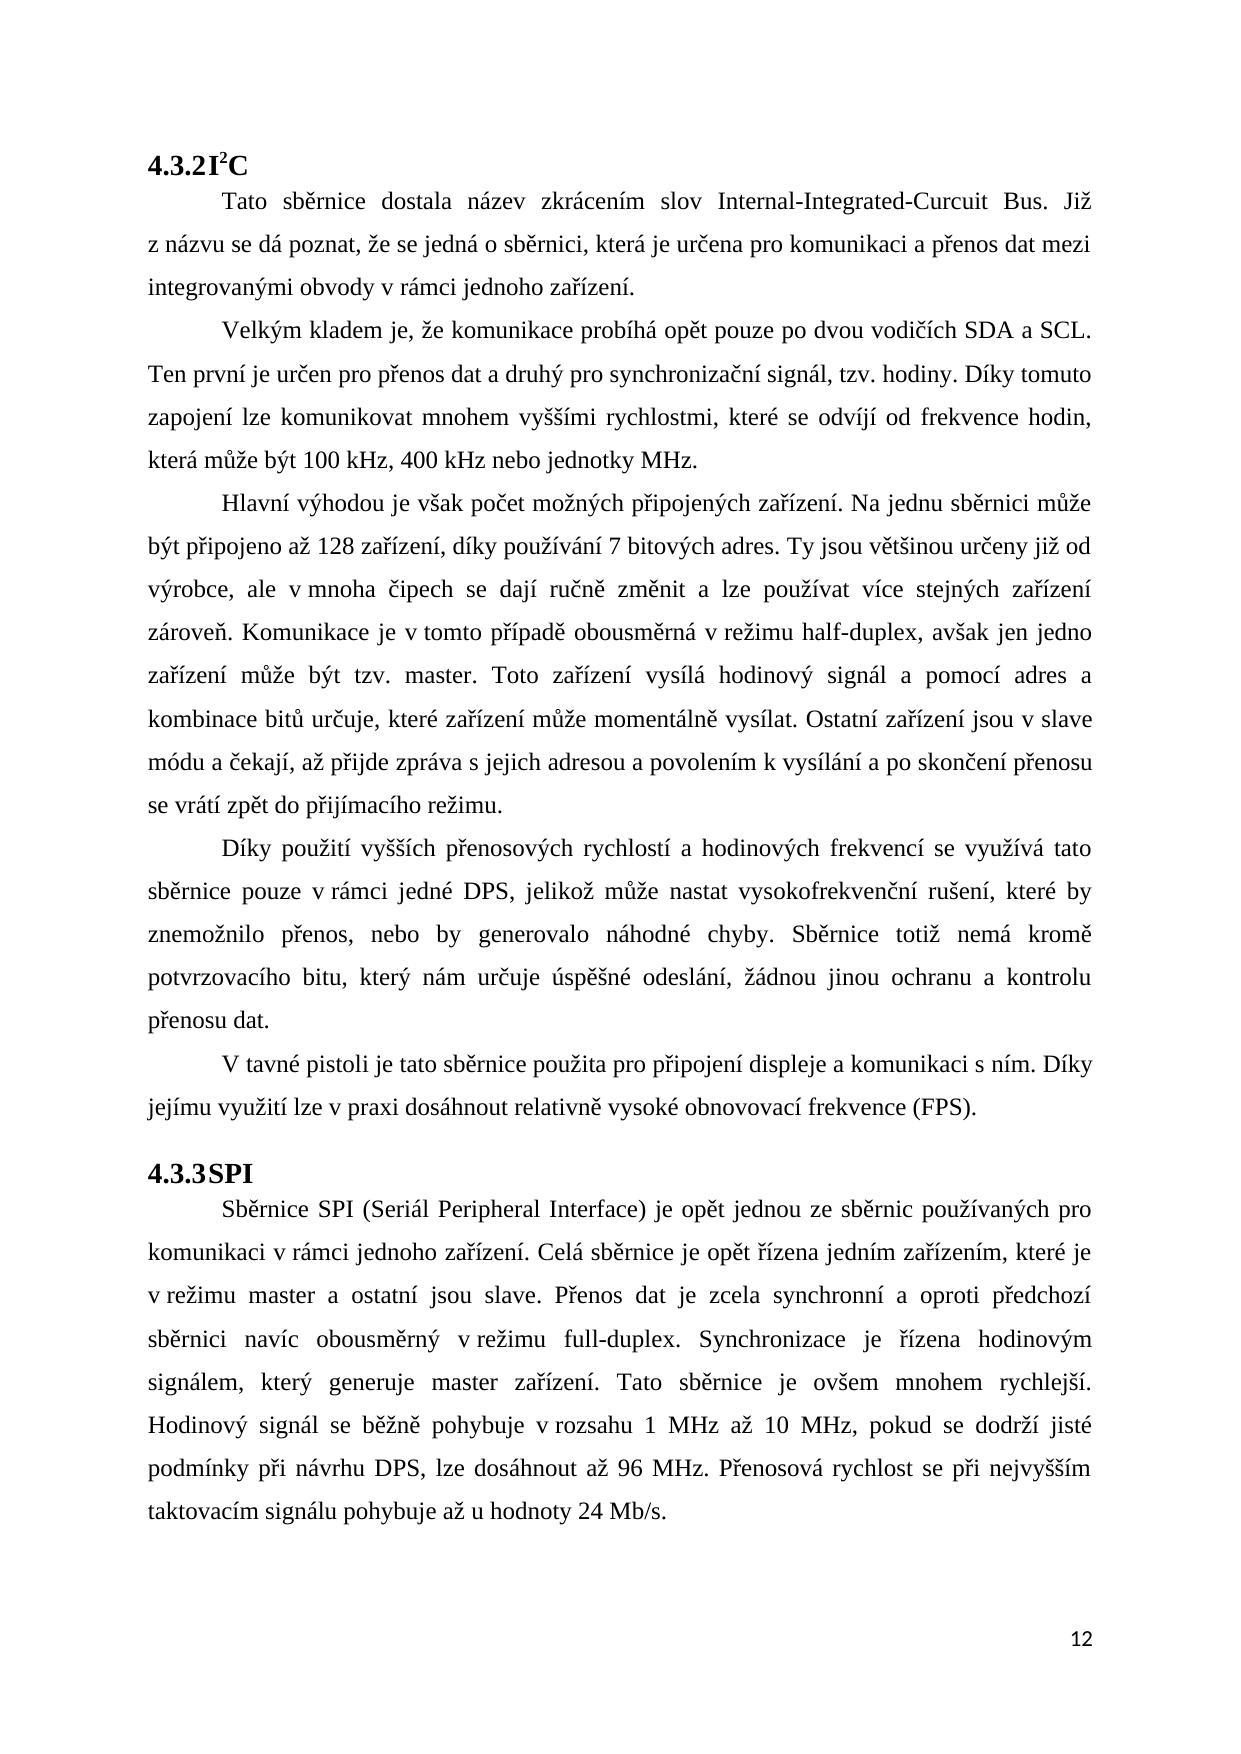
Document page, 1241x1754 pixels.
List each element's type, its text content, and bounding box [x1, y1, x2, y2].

subtitle I2C [148, 148, 1093, 181]
text Velkým kladem je, že komunikace probíhá opět pouze po dvou vodičích SDA a SCL. Ten první je určen pro přenos dat a druhý pro synchronizační signál, tzv. hodiny. Díky tomuto zapojení lze komunikovat mnohem vyššími rychlostmi, které se odvíjí od frekvence hodin, která může být 100 kHz, 400 kHz nebo jednotky MHz. [148, 316, 1093, 474]
text Díky použití vyšších přenosových rychlostí a hodinových frekvencí se využívá tato sběrnice pouze v rámci jedné DPS, jelikož může nastat vysokofrekvenční rušení, které by znemožnilo přenos, nebo by generovalo náhodné chyby. Sběrnice totiž nemá kromě potvrzovacího bitu, který nám určuje úspěšné odeslání, žádnou jinou ochranu a kontrolu přenosu dat. [148, 833, 1093, 1034]
text Tato sběrnice dostala název zkrácením slov Internal-Integrated-Curcuit Bus. Již z názvu se dá poznat, že se jedná o sběrnici, která je určena pro komunikaci a přenos dat mezi integrovanými obvody v rámci jednoho zařízení. [148, 186, 1093, 301]
subtitle SPI [148, 1156, 1093, 1189]
text V tavné pistoli je tato sběrnice použita pro připojení displeje a komunikaci s ním. Díky jejímu využití lze v praxi dosáhnout relativně vysoké obnovovací frekvence (FPS). [148, 1049, 1093, 1121]
text Hlavní výhodou je však počet možných připojených zařízení. Na jednu sběrnici může být připojeno až 128 zařízení, díky používání 7 bitových adres. Ty jsou většinou určeny již od výrobce, ale v mnoha čipech se dají ručně změnit a lze používat více stejných zařízení zároveň. Komunikace je v tomto případě obousměrná v režimu half-duplex, avšak jen jedno zařízení může být tzv. master. Toto zařízení vysílá hodinový signál a pomocí adres a kombinace bitů určuje, které zařízení může momentálně vysílat. Ostatní zařízení jsou v slave módu a čekají, až přijde zpráva s jejich adresou a povolením k vysílání a po skončení přenosu se vrátí zpět do přijímacího režimu. [148, 488, 1093, 819]
text Sběrnice SPI (Seriál Peripheral Interface) je opět jednou ze sběrnic používaných pro komunikaci v rámci jednoho zařízení. Celá sběrnice je opět řízena jedním zařízením, které je v režimu master a ostatní jsou slave. Přenos dat je zcela synchronní a oproti předchozí sběrnici navíc obousměrný v režimu full-duplex. Synchronizace je řízena hodinovým signálem, který generuje master zařízení. Tato sběrnice je ovšem mnohem rychlejší. Hodinový signál se běžně pohybuje v rozsahu 1 MHz až 10 MHz, pokud se dodrží jisté podmínky při návrhu DPS, lze dosáhnout až 96 MHz. Přenosová rychlost se při nejvyšším taktovacím signálu pohybuje až u hodnoty 24 Mb/s. [148, 1194, 1093, 1525]
